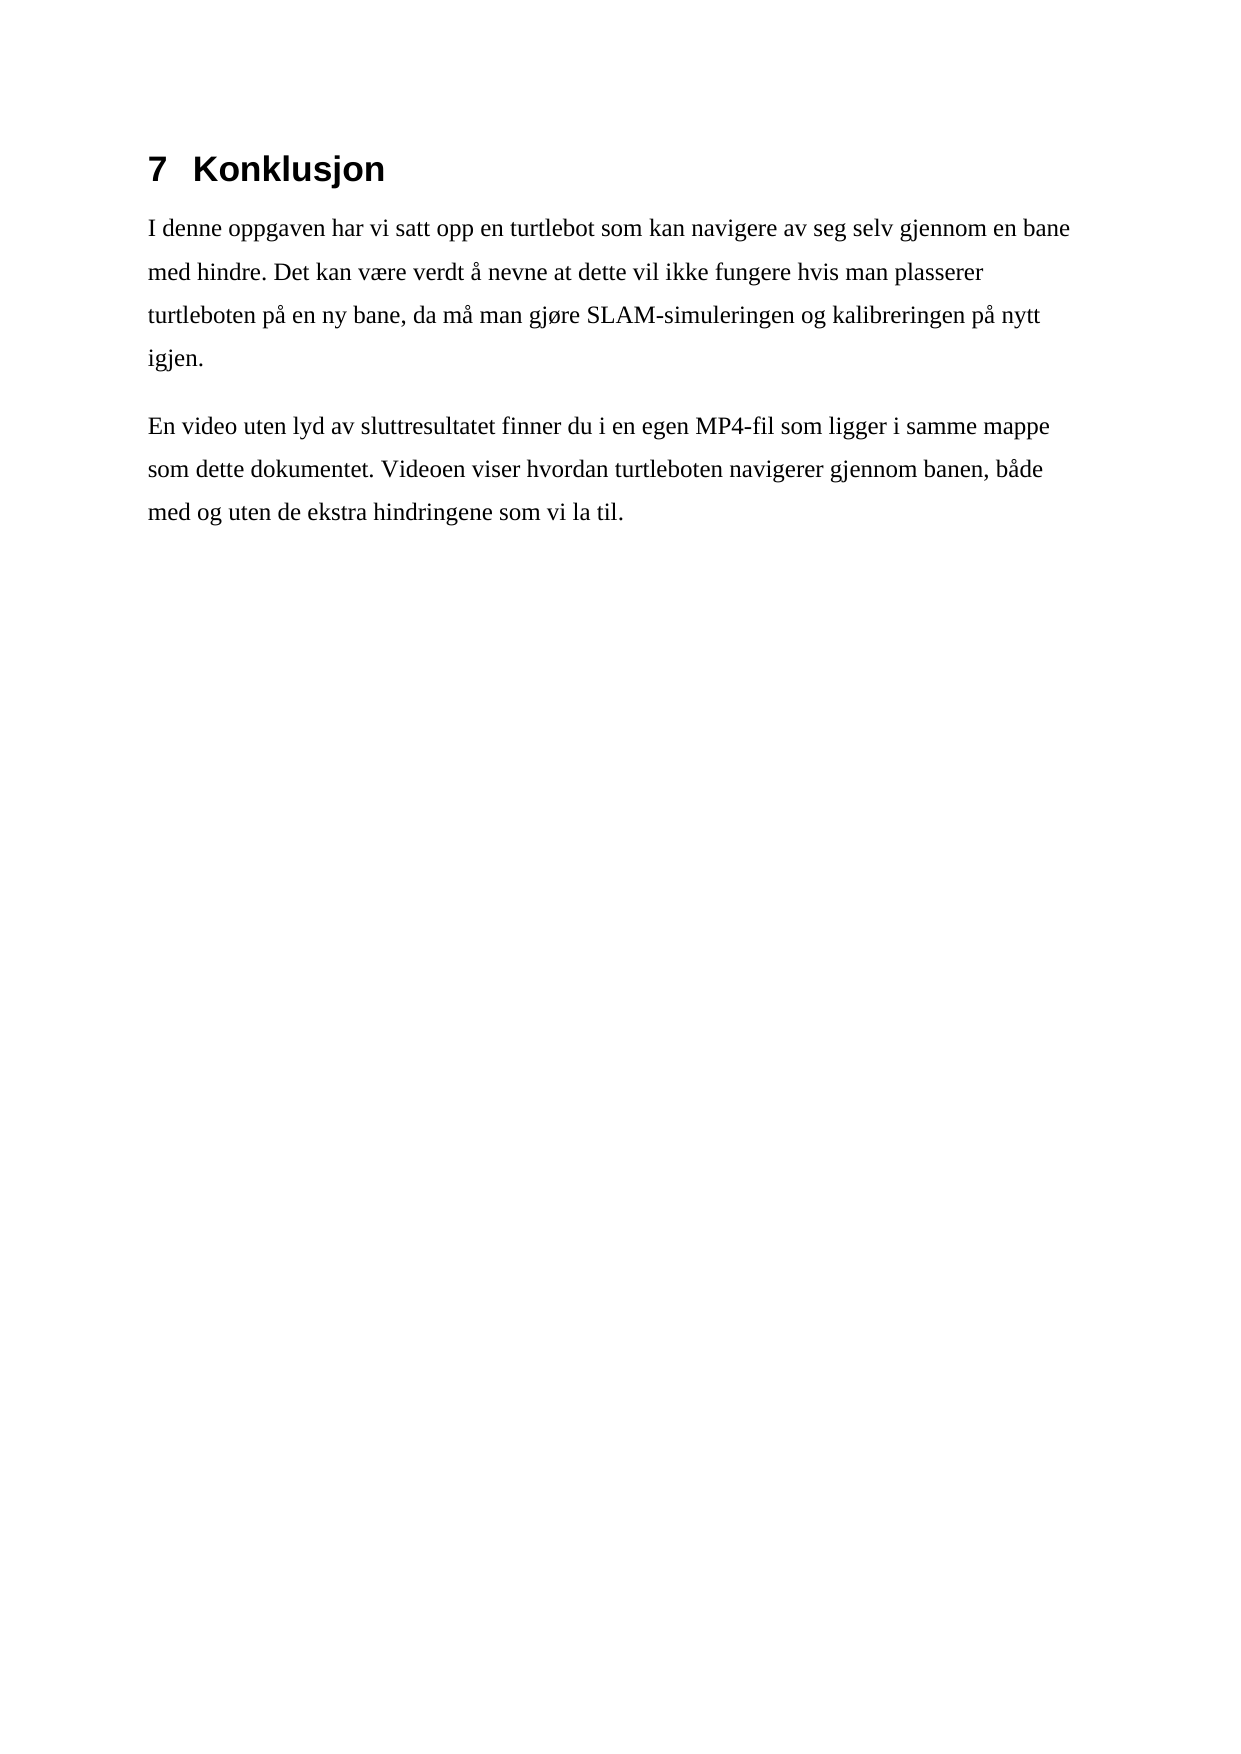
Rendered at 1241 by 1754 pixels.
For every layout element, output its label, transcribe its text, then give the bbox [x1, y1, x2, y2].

text En video uten lyd av sluttresultatet finner du i en egen MP4-fil som ligger i samme mappe som dette dokumentet. Videoen viser hvordan turtleboten navigerer gjennom banen, både med og uten de ekstra hindringene som vi la til. [148, 411, 1092, 526]
subtitle Konklusjon [148, 148, 1092, 188]
text I denne oppgaven har vi satt opp en turtlebot som kan navigere av seg selv gjennom en bane med hindre. Det kan være verdt å nevne at dette vil ikke fungere hvis man plasserer turtleboten på en ny bane, da må man gjøre SLAM-simuleringen og kalibreringen på nytt igjen. [148, 213, 1092, 372]
